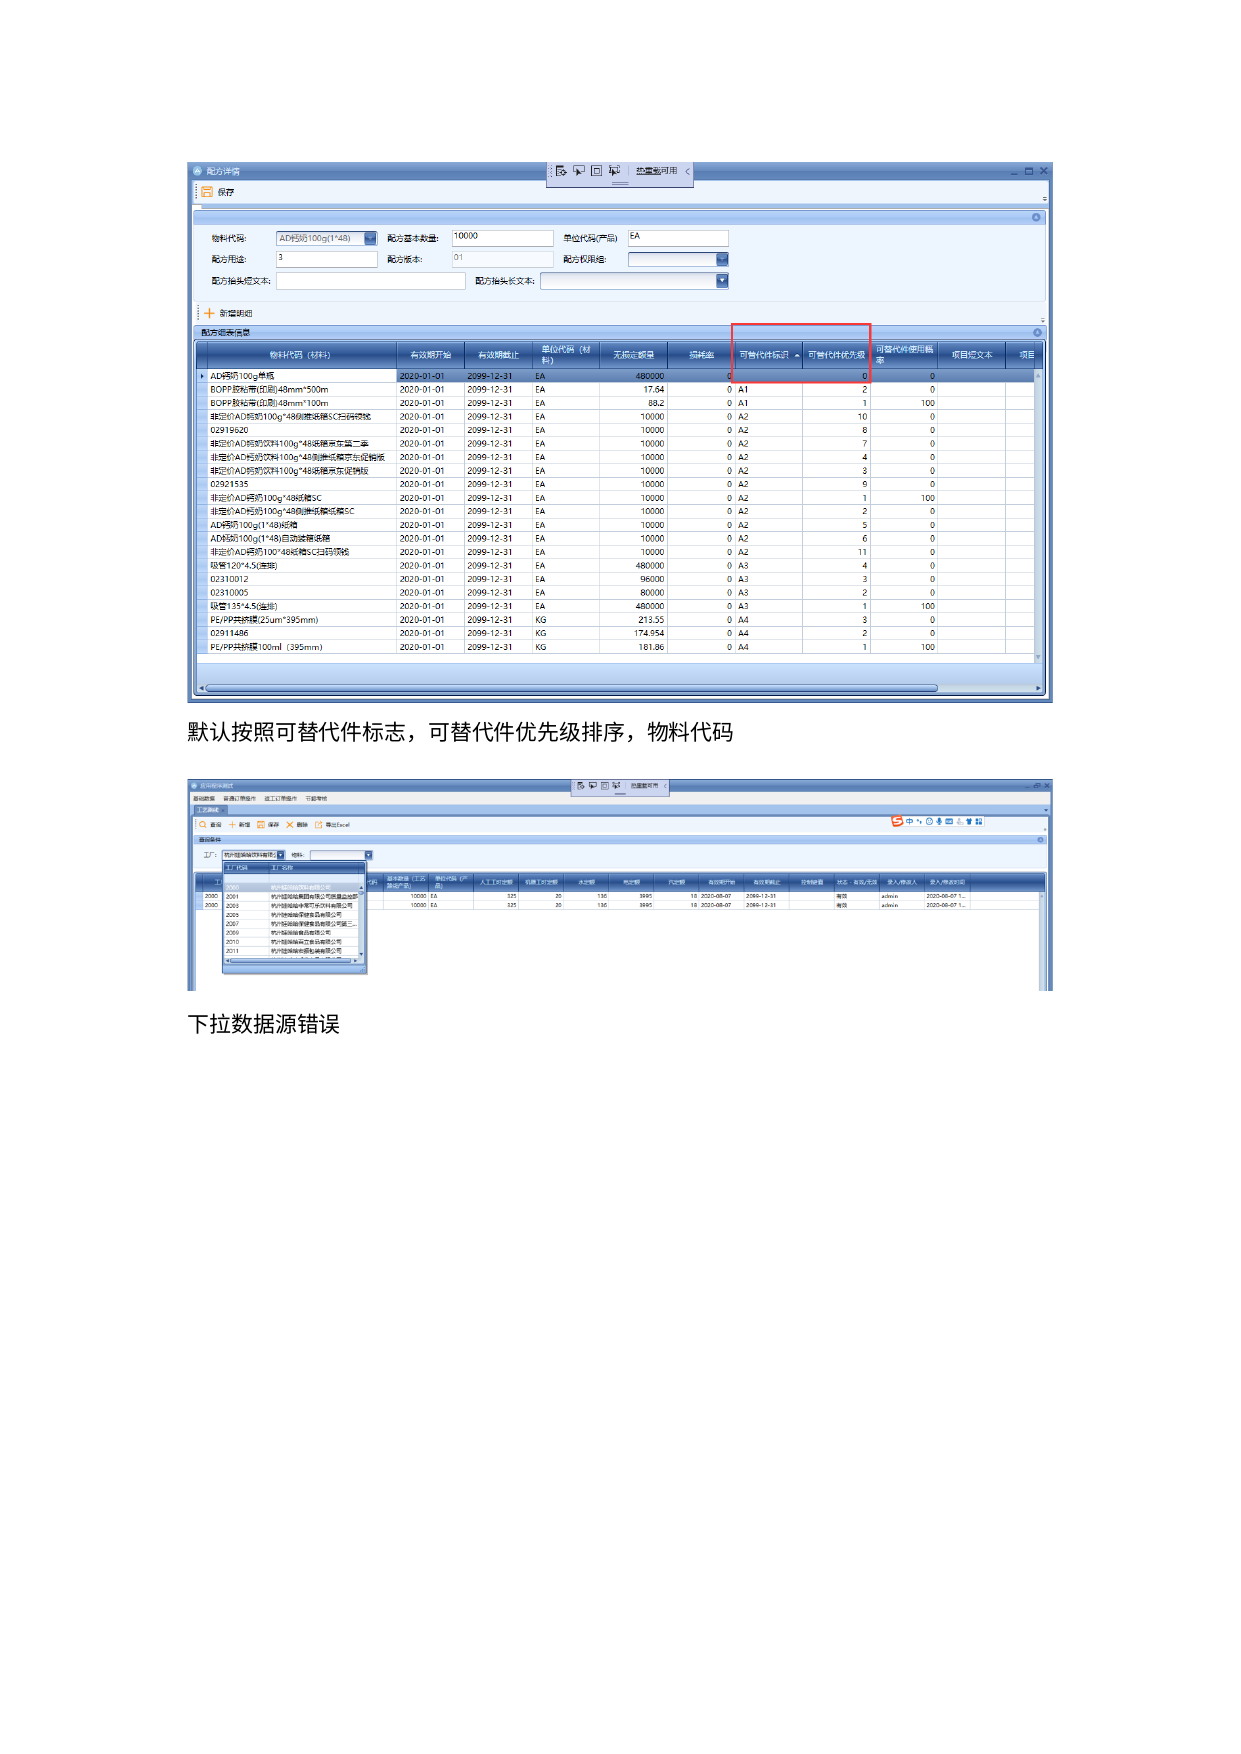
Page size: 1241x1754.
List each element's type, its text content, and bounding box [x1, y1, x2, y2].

text 下拉数据源错误 [187, 1007, 1053, 1039]
picture [187, 779, 1053, 991]
picture [187, 162, 1053, 703]
text 默认按照可替代件标志，可替代件优先级排序，物料代码 [187, 714, 1053, 747]
